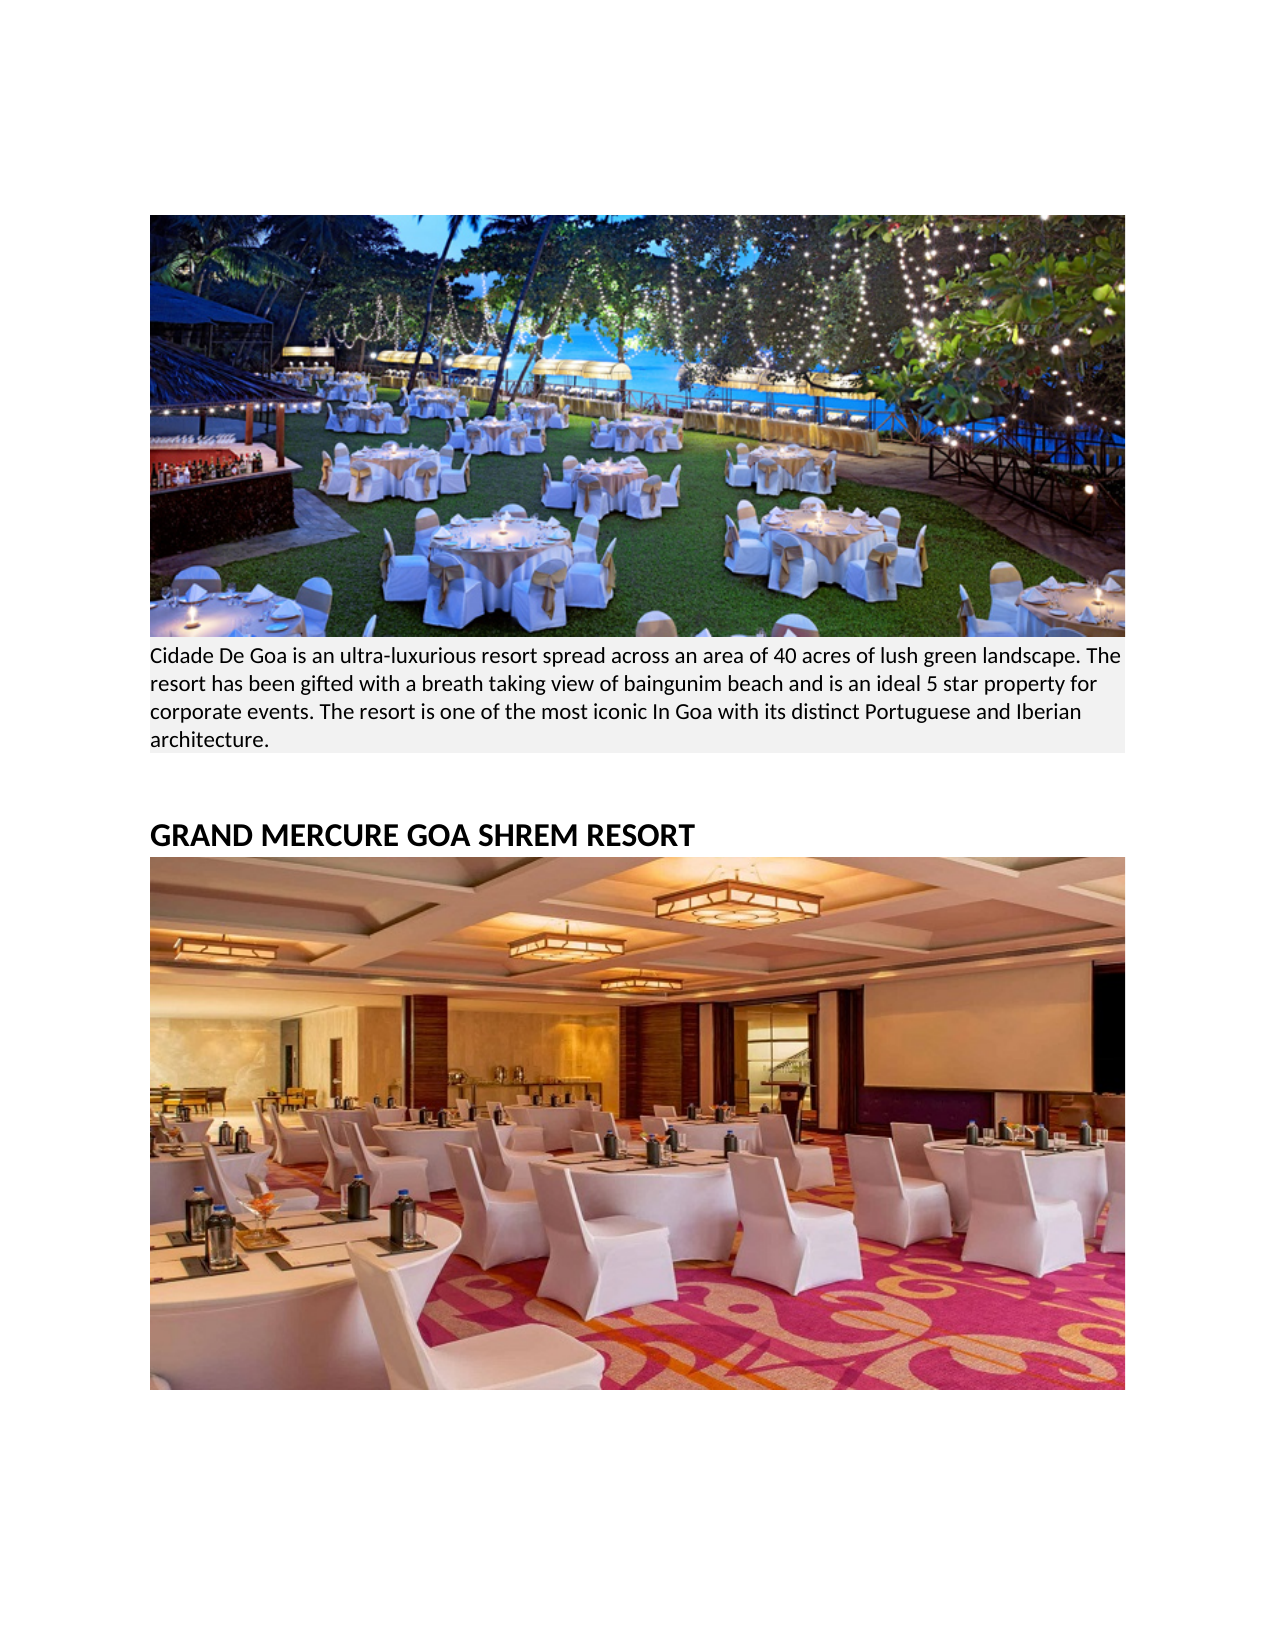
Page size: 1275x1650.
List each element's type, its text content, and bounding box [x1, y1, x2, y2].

picture [150, 215, 1125, 637]
picture [150, 857, 1125, 1390]
text GRAND MERCURE GOA SHREM RESORT [150, 814, 1125, 855]
text Cidade De Goa is an ultra-luxurious resort spread across an area of 40 acres of lush green landscape. The resort has been gifted with a breath taking view of baingunim beach and is an ideal 5 star property for corporate events. The resort is one of the most iconic In Goa with its distinct Portuguese and Iberian architecture. [150, 641, 1125, 753]
